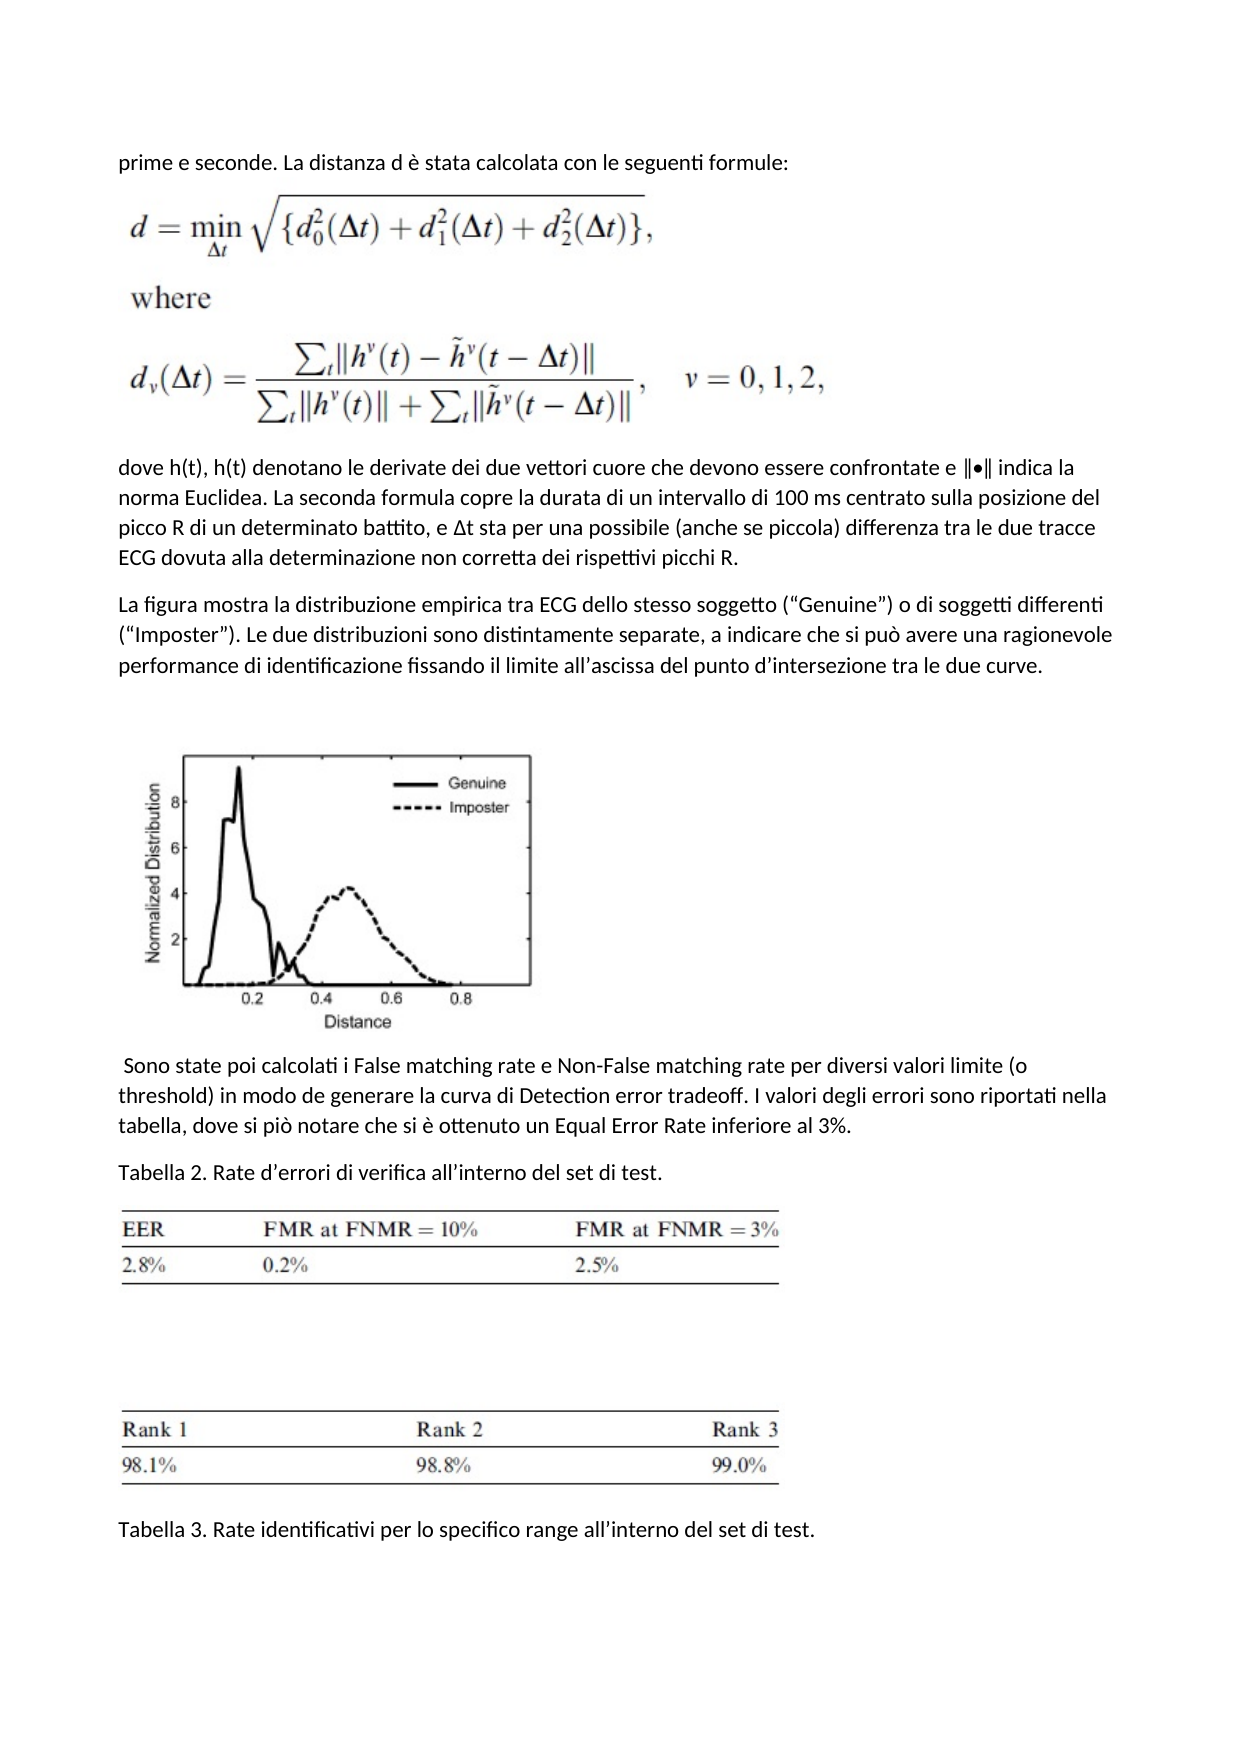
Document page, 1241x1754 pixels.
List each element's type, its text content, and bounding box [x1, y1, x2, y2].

text Sono state poi calcolati i False matching rate e Non-False matching rate per diversi valori limite (o threshold) in modo de generare la curva di Detection error tradeoff. I valori degli errori sono riportati nella tabella, dove si piò notare che si è ottenuto un Equal Error Rate inferiore al 3%. [118, 1051, 1122, 1139]
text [118, 148, 1122, 434]
text dove h(t), h(t) denotano le derivate dei due vettori cuore che devono essere confrontate e ‖•‖ indica la norma Euclidea. La seconda formula copre la durata di un intervallo di 100 ms centrato sulla posizione del picco R di un determinato battito, e Δt sta per una possibile (anche se piccola) differenza tra le due tracce ECG dovuta alla determinazione non corretta dei rispettivi picchi R. [118, 453, 1122, 572]
picture [118, 177, 836, 434]
picture [118, 1205, 786, 1497]
picture [128, 697, 576, 1032]
text Tabella 2. Rate d’errori di verifica all’interno del set di test. [118, 1158, 1122, 1186]
text La figura mostra la distribuzione empirica tra ECG dello stesso soggetto (“Genuine”) o di soggetti differenti (“Imposter”). Le due distribuzioni sono distintamente separate, a indicare che si può avere una ragionevole performance di identificazione fissando il limite all’ascissa del punto d’intersezione tra le due curve. [118, 590, 1122, 679]
text Tabella 3. Rate identificativi per lo specifico range all’interno del set di test. [118, 1515, 1122, 1543]
